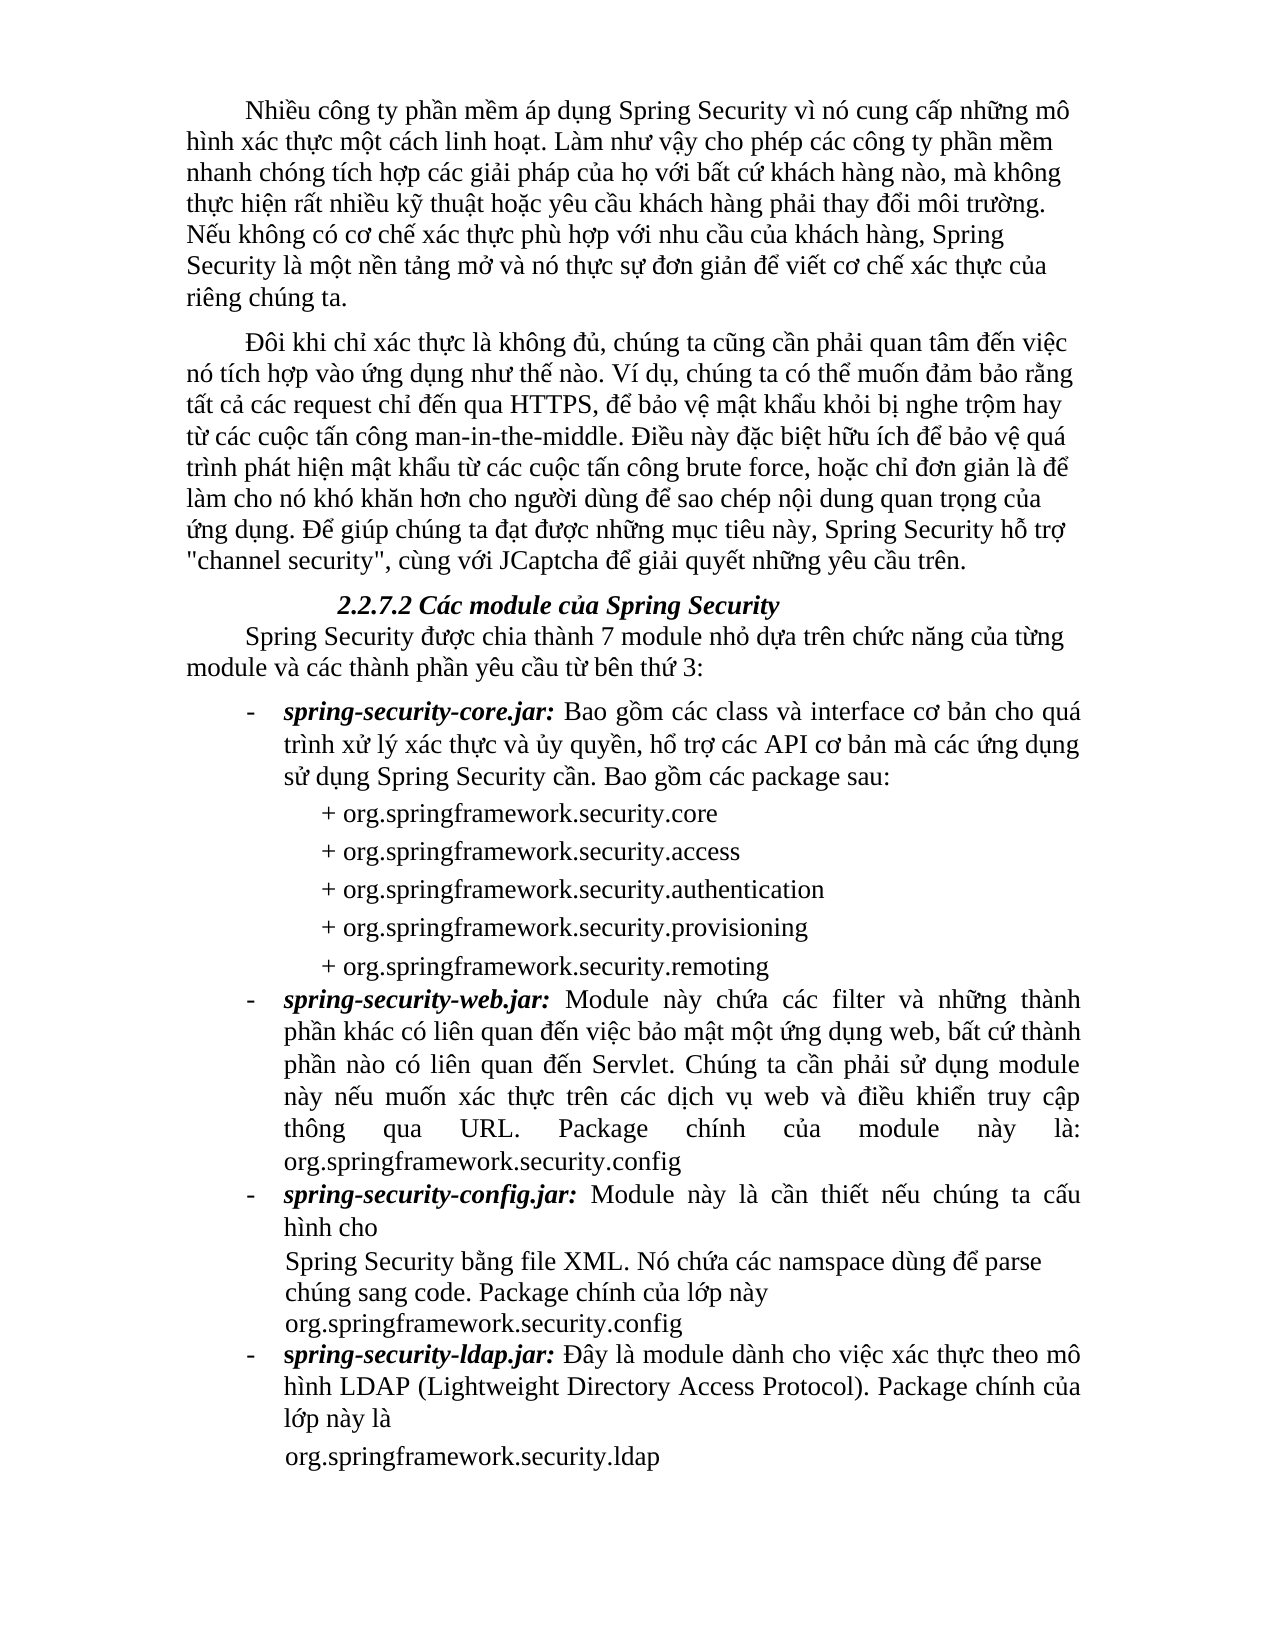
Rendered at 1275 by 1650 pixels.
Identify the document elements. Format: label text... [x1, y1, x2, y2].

list spring-security-core.jar: Bao gồm các class và interface cơ bản cho quá trình xử lý xác thực và ủy quyền, hổ trợ các API cơ bản mà các ứng dụng sử dụng Spring Security cần. Bao gồm các package sau: [246, 696, 1082, 791]
text Đôi khi chỉ xác thực là không đủ, chúng ta cũng cần phải quan tâm đến việc nó tích hợp vào ứng dụng như thế nào. Ví dụ, chúng ta có thể muốn đảm bảo rằng tất cả các request chỉ đến qua HTTPS, để bảo vệ mật khẩu khỏi bị nghe trộm hay từ các cuộc tấn công man-in-the-middle. Điều này đặc biệt hữu ích để bảo vệ quá trình phát hiện mật khẩu từ các cuộc tấn công brute force, hoặc chỉ đơn giản là để làm cho nó khó khăn hơn cho người dùng để sao chép nội dung quan trọng của ứng dụng. Để giúp chúng ta đạt được những mục tiêu này, Spring Security hỗ trợ "channel security", cùng với JCaptcha để giải quyết những yêu cầu trên. [186, 326, 1082, 575]
list spring-security-web.jar: Module này chứa các filter và những thành phần khác có liên quan đến việc bảo mật một ứng dụng web, bất cứ thành phần nào có liên quan đến Servlet. Chúng ta cần phải sử dụng module này nếu muốn xác thực trên các dịch vụ web và điều khiển truy cập thông qua URL. Package chính của module này là: org.springframework.security.config [246, 983, 1082, 1176]
text org.springframework.security.ldap [285, 1440, 1087, 1471]
subtitle 2.2.7.2 Các module của Spring Security [262, 589, 1087, 620]
text Nhiều công ty phần mềm áp dụng Spring Security vì nó cung cấp những mô hình xác thực một cách linh hoạt. Làm như vậy cho phép các công ty phần mềm nhanh chóng tích hợp các giải pháp của họ với bất cứ khách hàng nào, mà không thực hiện rất nhiều kỹ thuật hoặc yêu cầu khách hàng phải thay đổi môi trường. Nếu không có cơ chế xác thực phù hợp với nhu cầu của khách hàng, Spring Security là một nền tảng mở và nó thực sự đơn giản để viết cơ chế xác thực của riêng chúng ta. [186, 94, 1082, 312]
text + org.springframework.security.authentication [321, 873, 1087, 904]
text + org.springframework.security.provisioning [321, 911, 1087, 943]
text Spring Security bằng file XML. Nó chứa các namspace dùng để parse chúng sang code. Package chính của lớp này org.springframework.security.config [285, 1244, 1082, 1338]
list spring-security-ldap.jar: Đây là module dành cho việc xác thực theo mô hình LDAP (Lightweight Directory Access Protocol). Package chính của lớp này là [246, 1338, 1082, 1434]
text + org.springframework.security.remoting [321, 949, 1087, 981]
text Spring Security được chia thành 7 module nhỏ dựa trên chức năng của từng module và các thành phần yêu cầu từ bên thứ 3: [186, 620, 1082, 682]
list spring-security-config.jar: Module này là cần thiết nếu chúng ta cấu hình cho [246, 1178, 1082, 1242]
text + org.springframework.security.core [321, 797, 1087, 828]
text + org.springframework.security.access [321, 835, 1087, 866]
